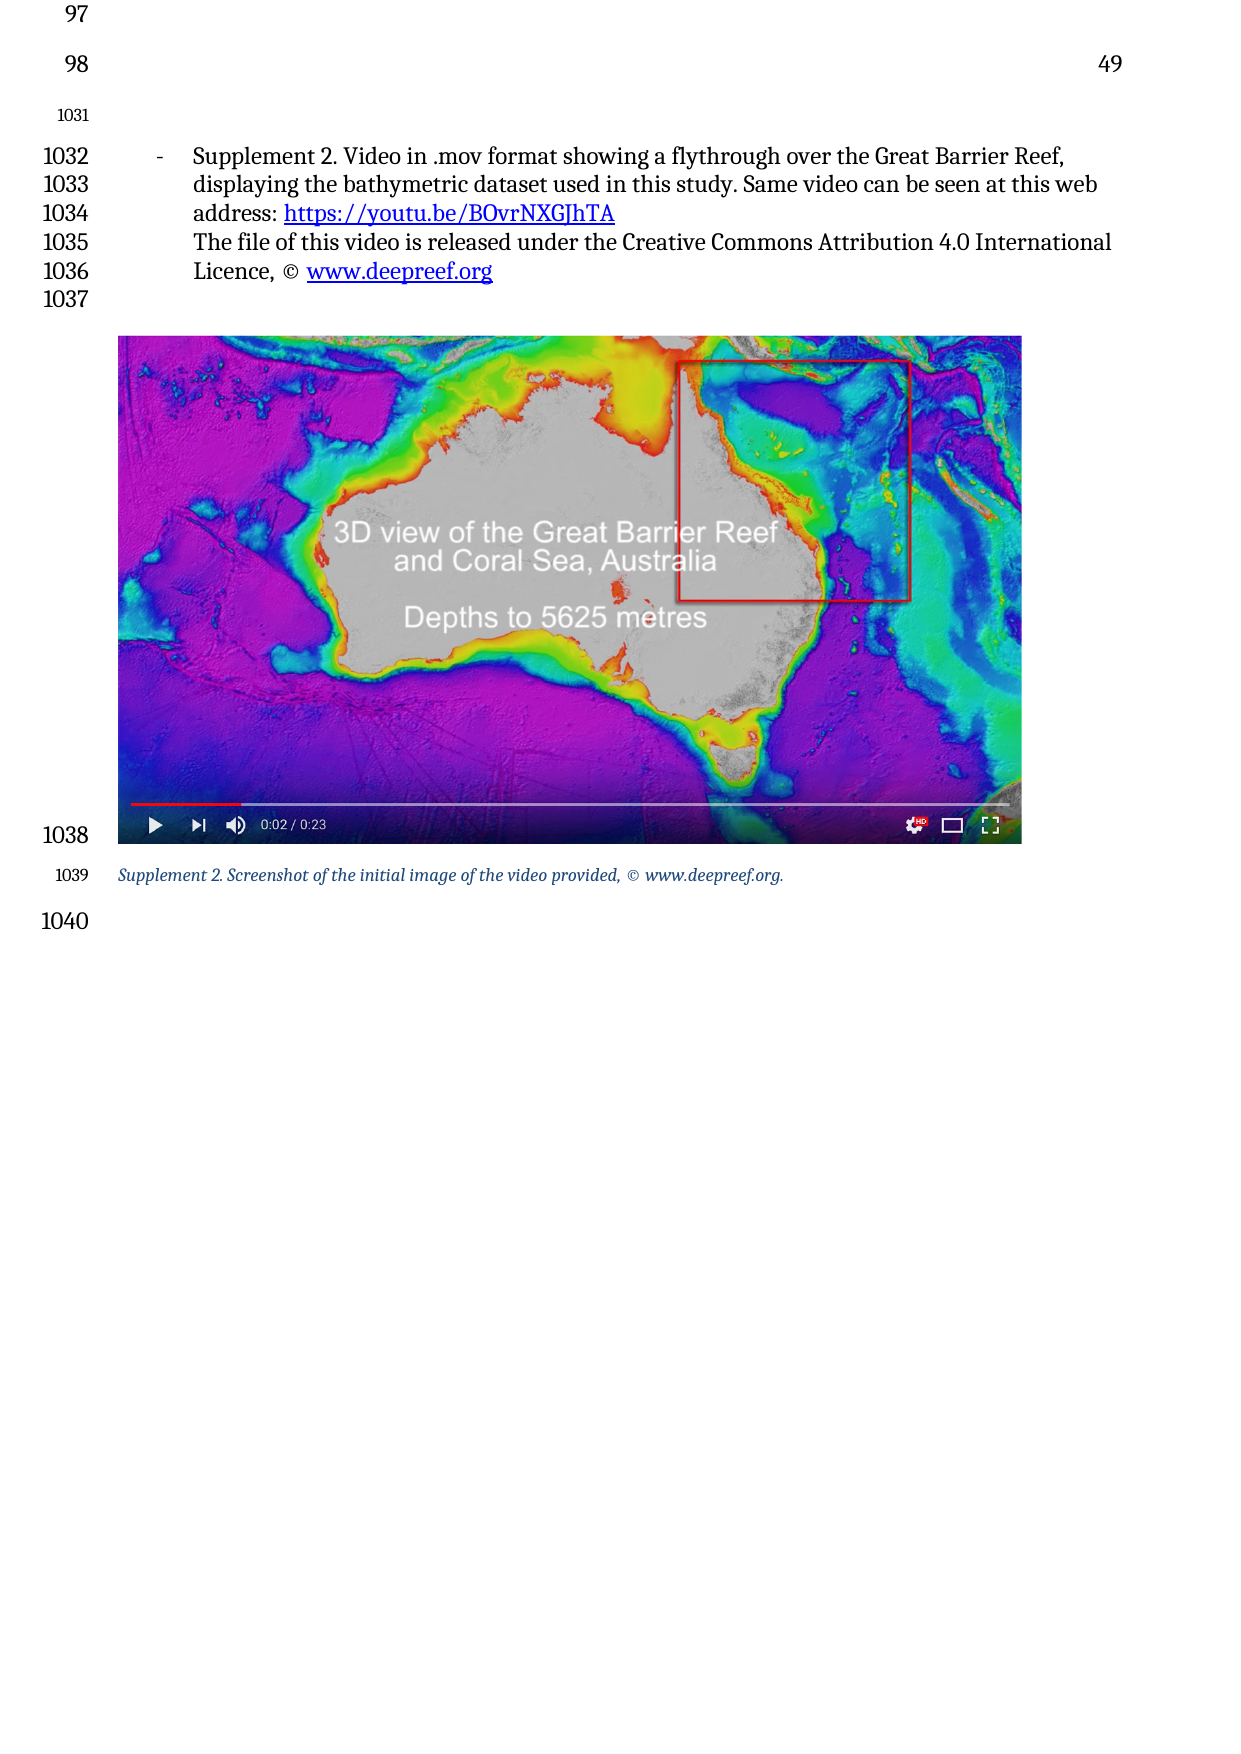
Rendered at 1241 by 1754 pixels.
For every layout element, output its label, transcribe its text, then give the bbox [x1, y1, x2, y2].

picture [118, 335, 1022, 844]
list The file of this video is released under the Creative Commons Attribution 4.0 International Licence, © www.deepreef.org [193, 228, 1122, 285]
list Supplement 2. Video in .mov format showing a flythrough over the Great Barrier Reef, displaying the bathymetric dataset used in this study. Same video can be seen at this web address: https://youtu.be/BOvrNXGJhTA [156, 142, 1122, 228]
